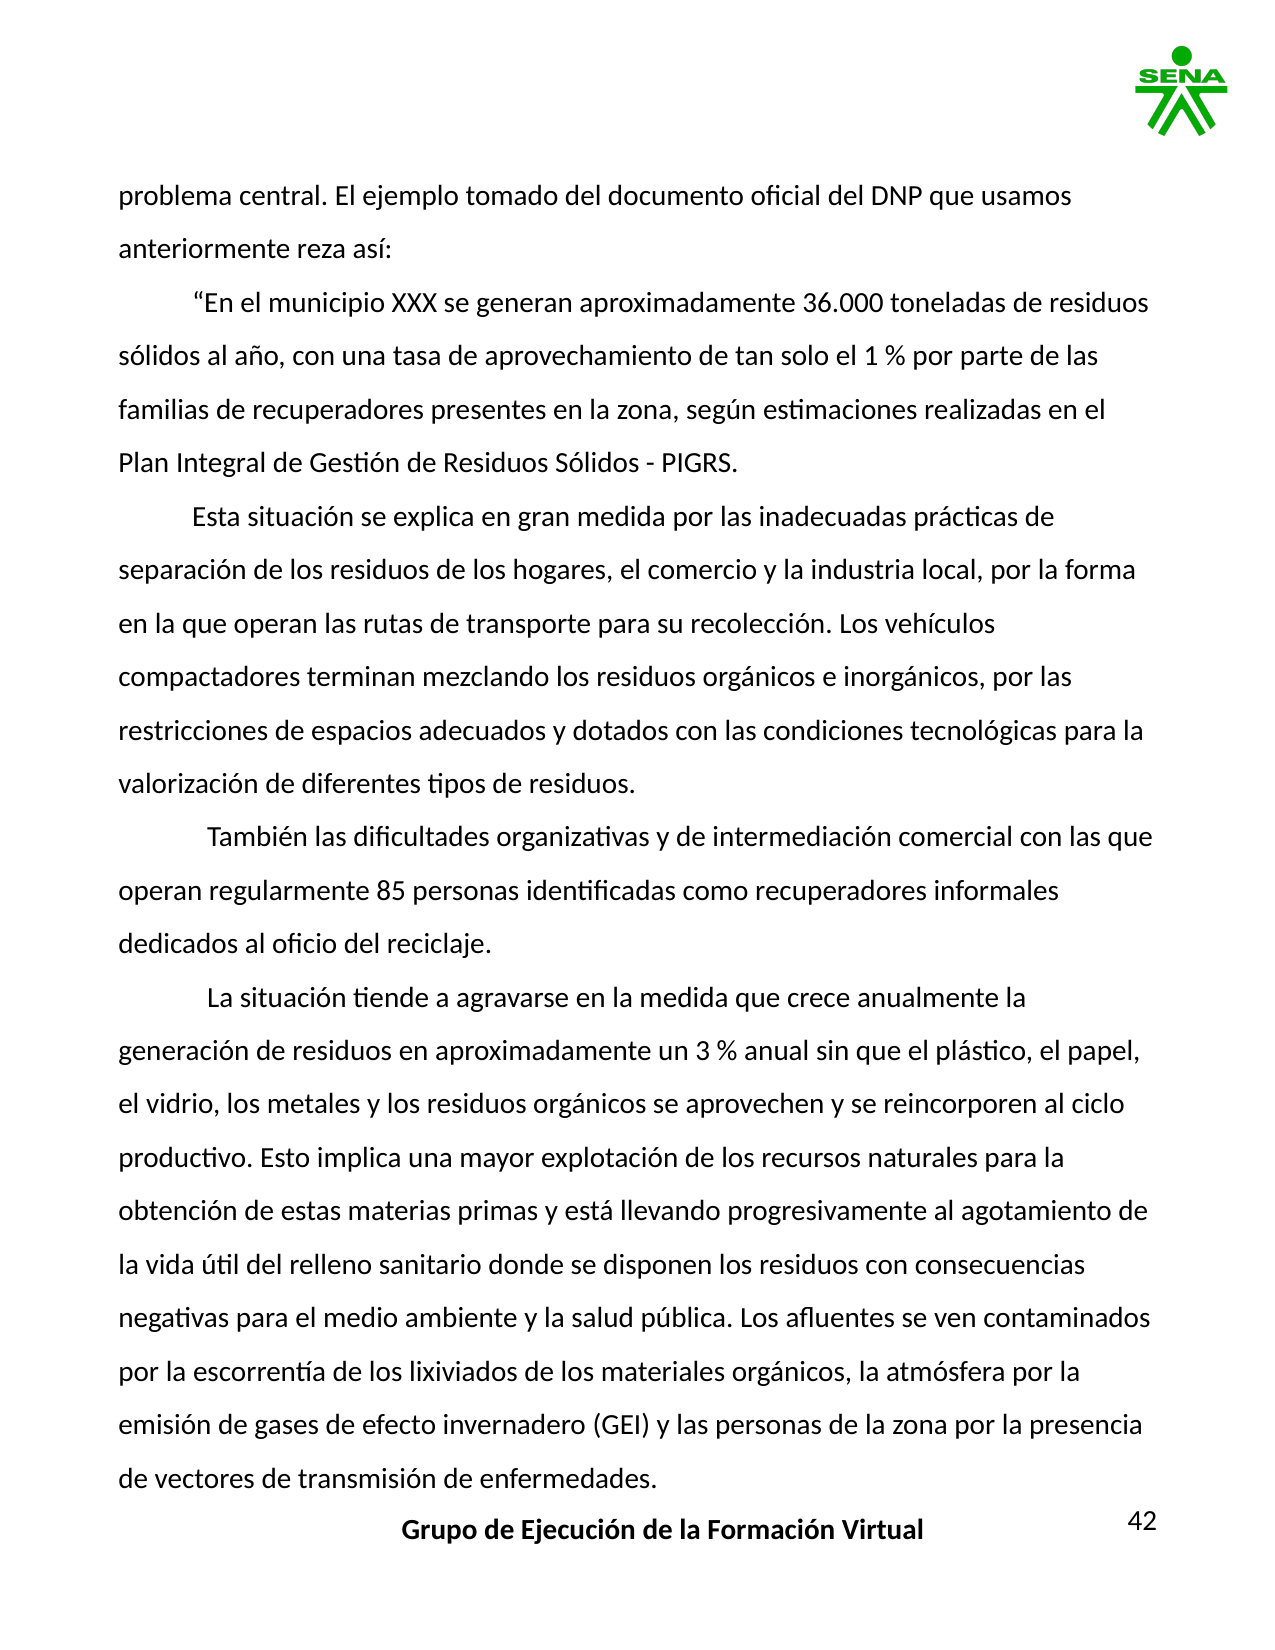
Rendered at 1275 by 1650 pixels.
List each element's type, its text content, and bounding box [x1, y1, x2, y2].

list Esta situación se explica en gran medida por las inadecuadas prácticas de separación de los residuos de los hogares, el comercio y la industria local, por la forma en la que operan las rutas de transporte para su recolección. Los vehículos compactadores terminan mezclando los residuos orgánicos e inorgánicos, por las restricciones de espacios adecuados y dotados con las condiciones tecnológicas para la valorización de diferentes tipos de residuos. [118, 498, 1157, 801]
list “En el municipio XXX se generan aproximadamente 36.000 toneladas de residuos sólidos al año, con una tasa de aprovechamiento de tan solo el 1 % por parte de las familias de recuperadores presentes en la zona, según estimaciones realizadas en el Plan Integral de Gestión de Residuos Sólidos - PIGRS. [118, 284, 1157, 480]
picture [1135, 46, 1228, 136]
list La situación tiende a agravarse en la medida que crece anualmente la generación de residuos en aproximadamente un 3 % anual sin que el plástico, el papel, el vidrio, los metales y los residuos orgánicos se aprovechen y se reincorporen al ciclo productivo. Esto implica una mayor explotación de los recursos naturales para la obtención de estas materias primas y está llevando progresivamente al agotamiento de la vida útil del relleno sanitario donde se disponen los residuos con consecuencias negativas para el medio ambiente y la salud pública. Los afluentes se ven contaminados por la escorrentía de los lixiviados de los materiales orgánicos, la atmósfera por la emisión de gases de efecto invernadero (GEI) y las personas de la zona por la presencia de vectores de transmisión de enfermedades. [118, 979, 1157, 1495]
list También las dificultades organizativas y de intermediación comercial con las que operan regularmente 85 personas identificadas como recuperadores informales dedicados al oficio del reciclaje. [118, 818, 1157, 961]
